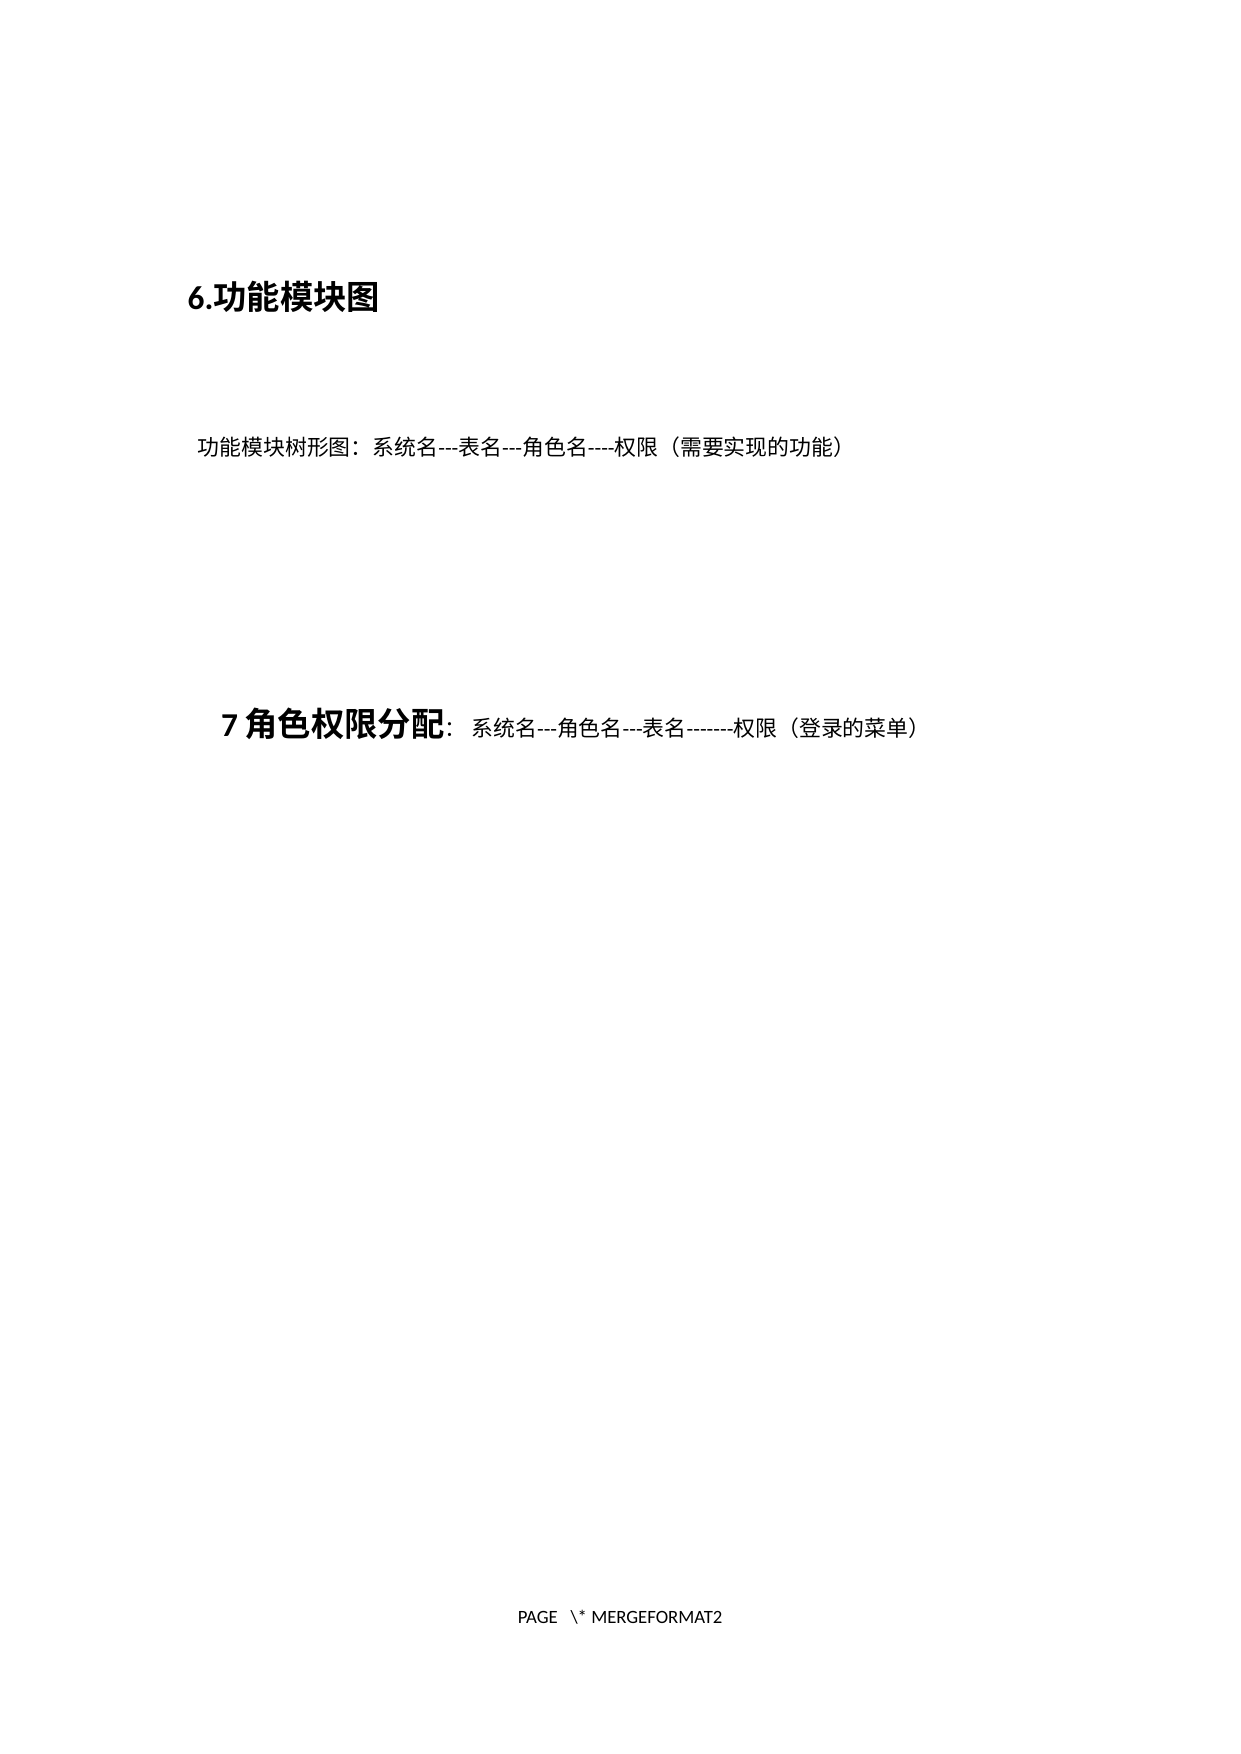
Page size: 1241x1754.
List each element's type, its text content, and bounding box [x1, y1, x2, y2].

text 7角色权限分配： 系统名---角色名---表名-------权限（登录的菜单） [187, 689, 1053, 754]
subtitle 6.功能模块图 [187, 262, 1053, 327]
text 功能模块树形图：系统名---表名---角色名----权限（需要实现的功能） [187, 429, 1053, 462]
